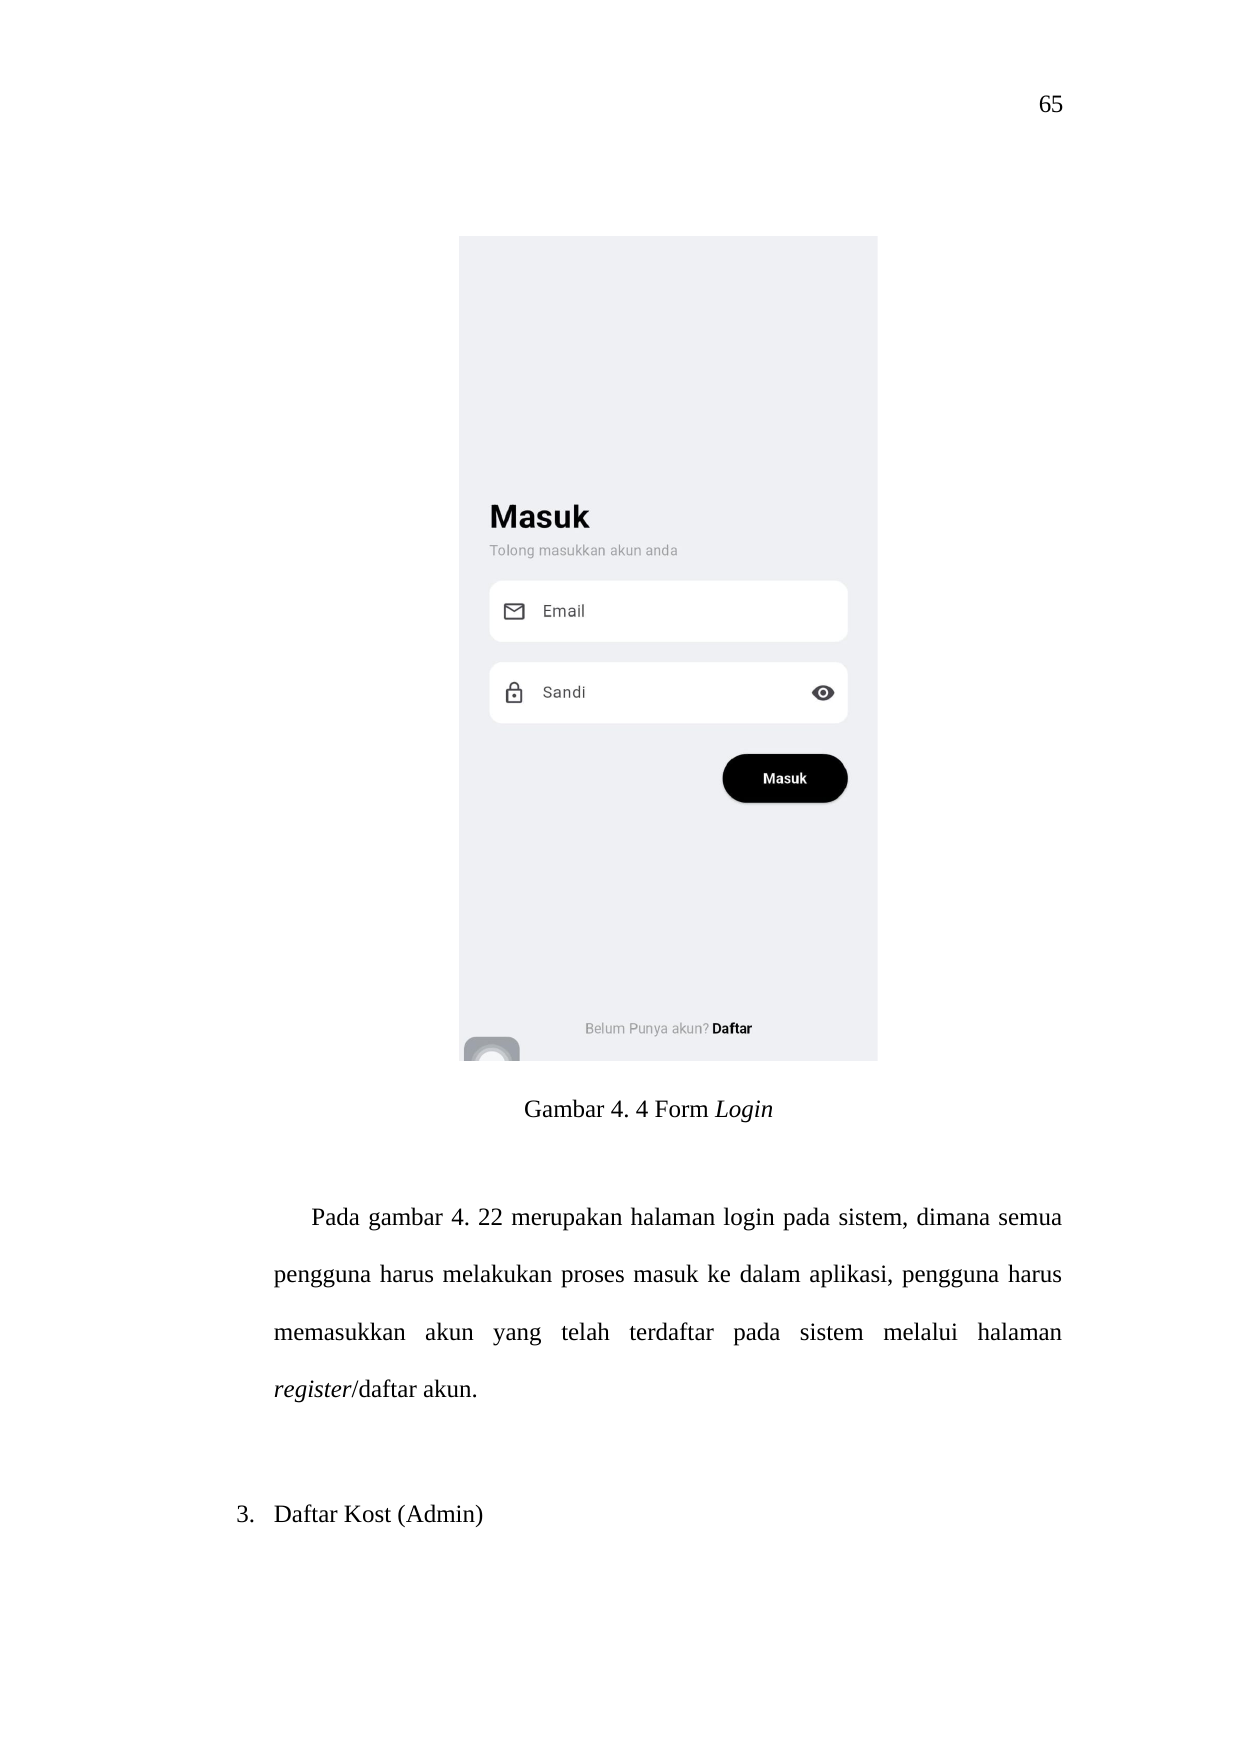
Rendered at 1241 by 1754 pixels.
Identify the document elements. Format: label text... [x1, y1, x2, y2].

picture [459, 236, 878, 1061]
list Daftar Kost (Admin) [236, 1499, 1063, 1527]
text Gambar 4. 4 Form Login [236, 1094, 1063, 1123]
list Pada gambar 4. 22 merupakan halaman login pada sistem, dimana semua pengguna harus melakukan proses masuk ke dalam aplikasi, pengguna harus memasukkan akun yang telah terdaftar pada sistem melalui halaman register/daftar akun. [274, 1202, 1063, 1403]
